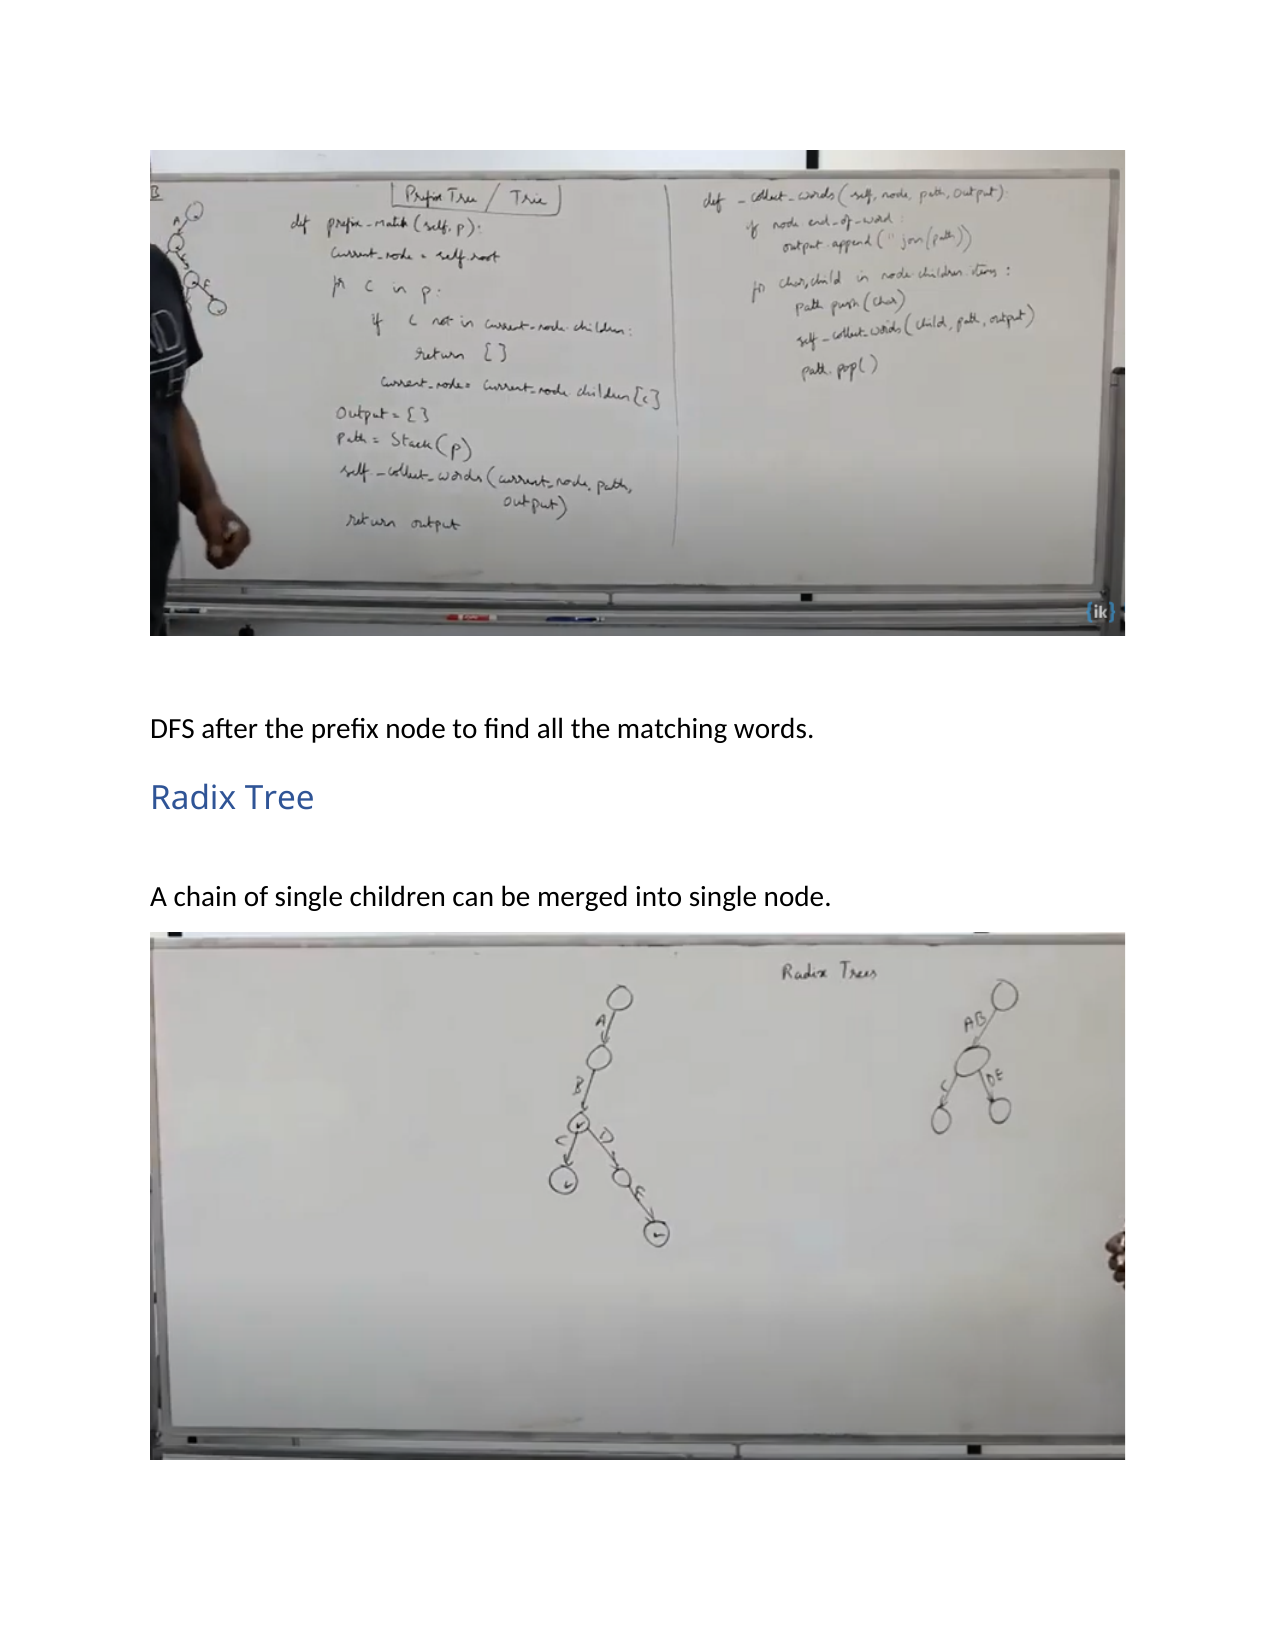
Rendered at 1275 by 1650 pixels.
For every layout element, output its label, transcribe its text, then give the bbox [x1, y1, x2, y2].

subtitle Radix Tree [150, 774, 1125, 819]
picture [150, 932, 1125, 1460]
text DFS after the prefix node to find all the matching words. [150, 710, 1125, 746]
text A chain of single children can be merged into single node. [150, 878, 1125, 913]
picture [150, 150, 1125, 636]
